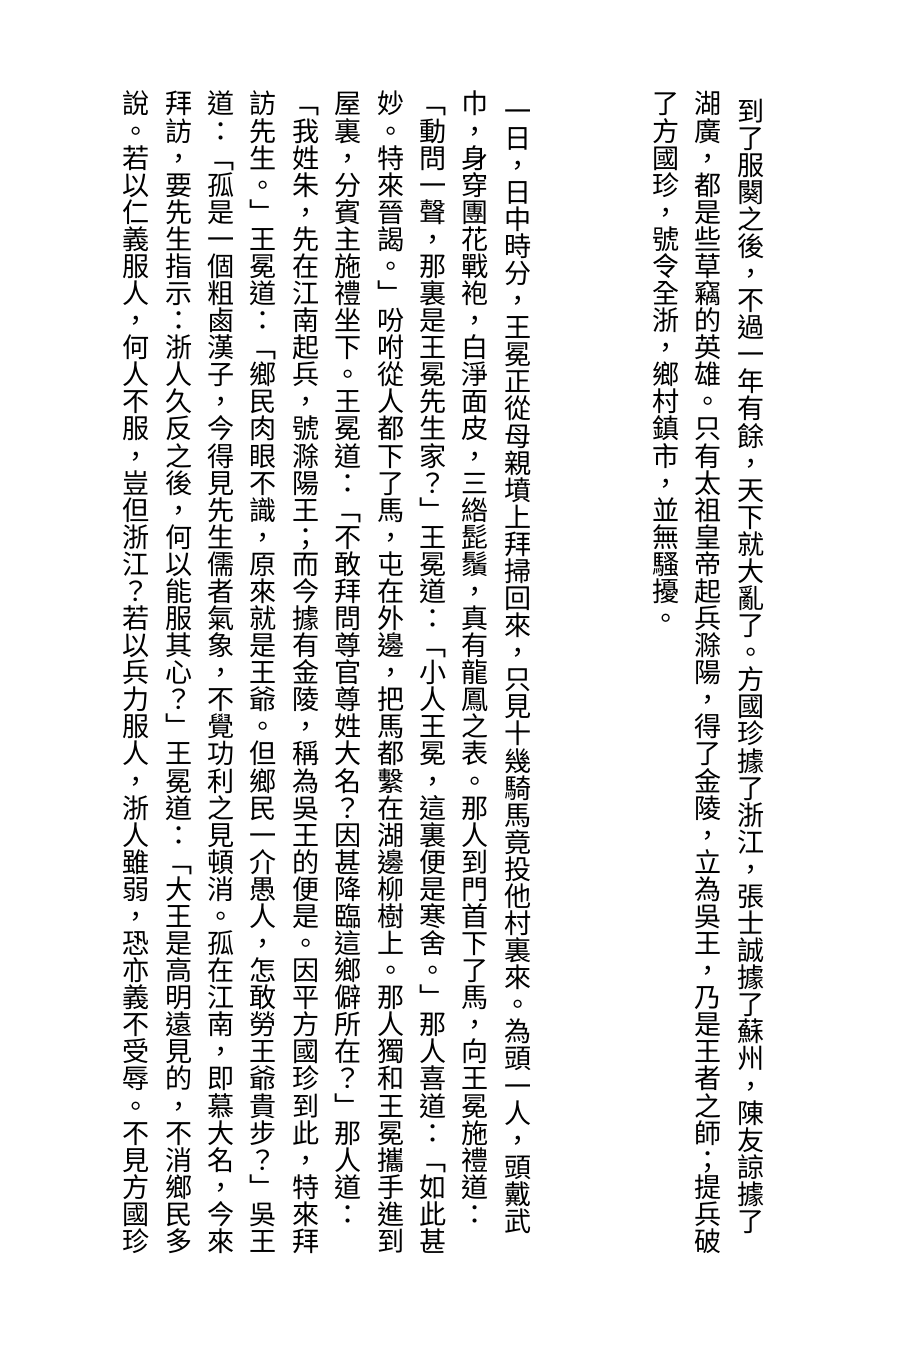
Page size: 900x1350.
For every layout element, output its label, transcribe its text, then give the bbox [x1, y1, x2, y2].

text 到了服闋之後，不過一年有餘，天下就大亂了。方國珍據了浙江，張士誠據了蘇州，陳友諒據了湖廣，都是些草竊的英雄。只有太祖皇帝起兵滁陽，得了金陵，立為吳王，乃是王者之師；提兵破了方國珍，號令全浙，鄉村鎮市，並無騷擾。 [603, 90, 810, 1260]
